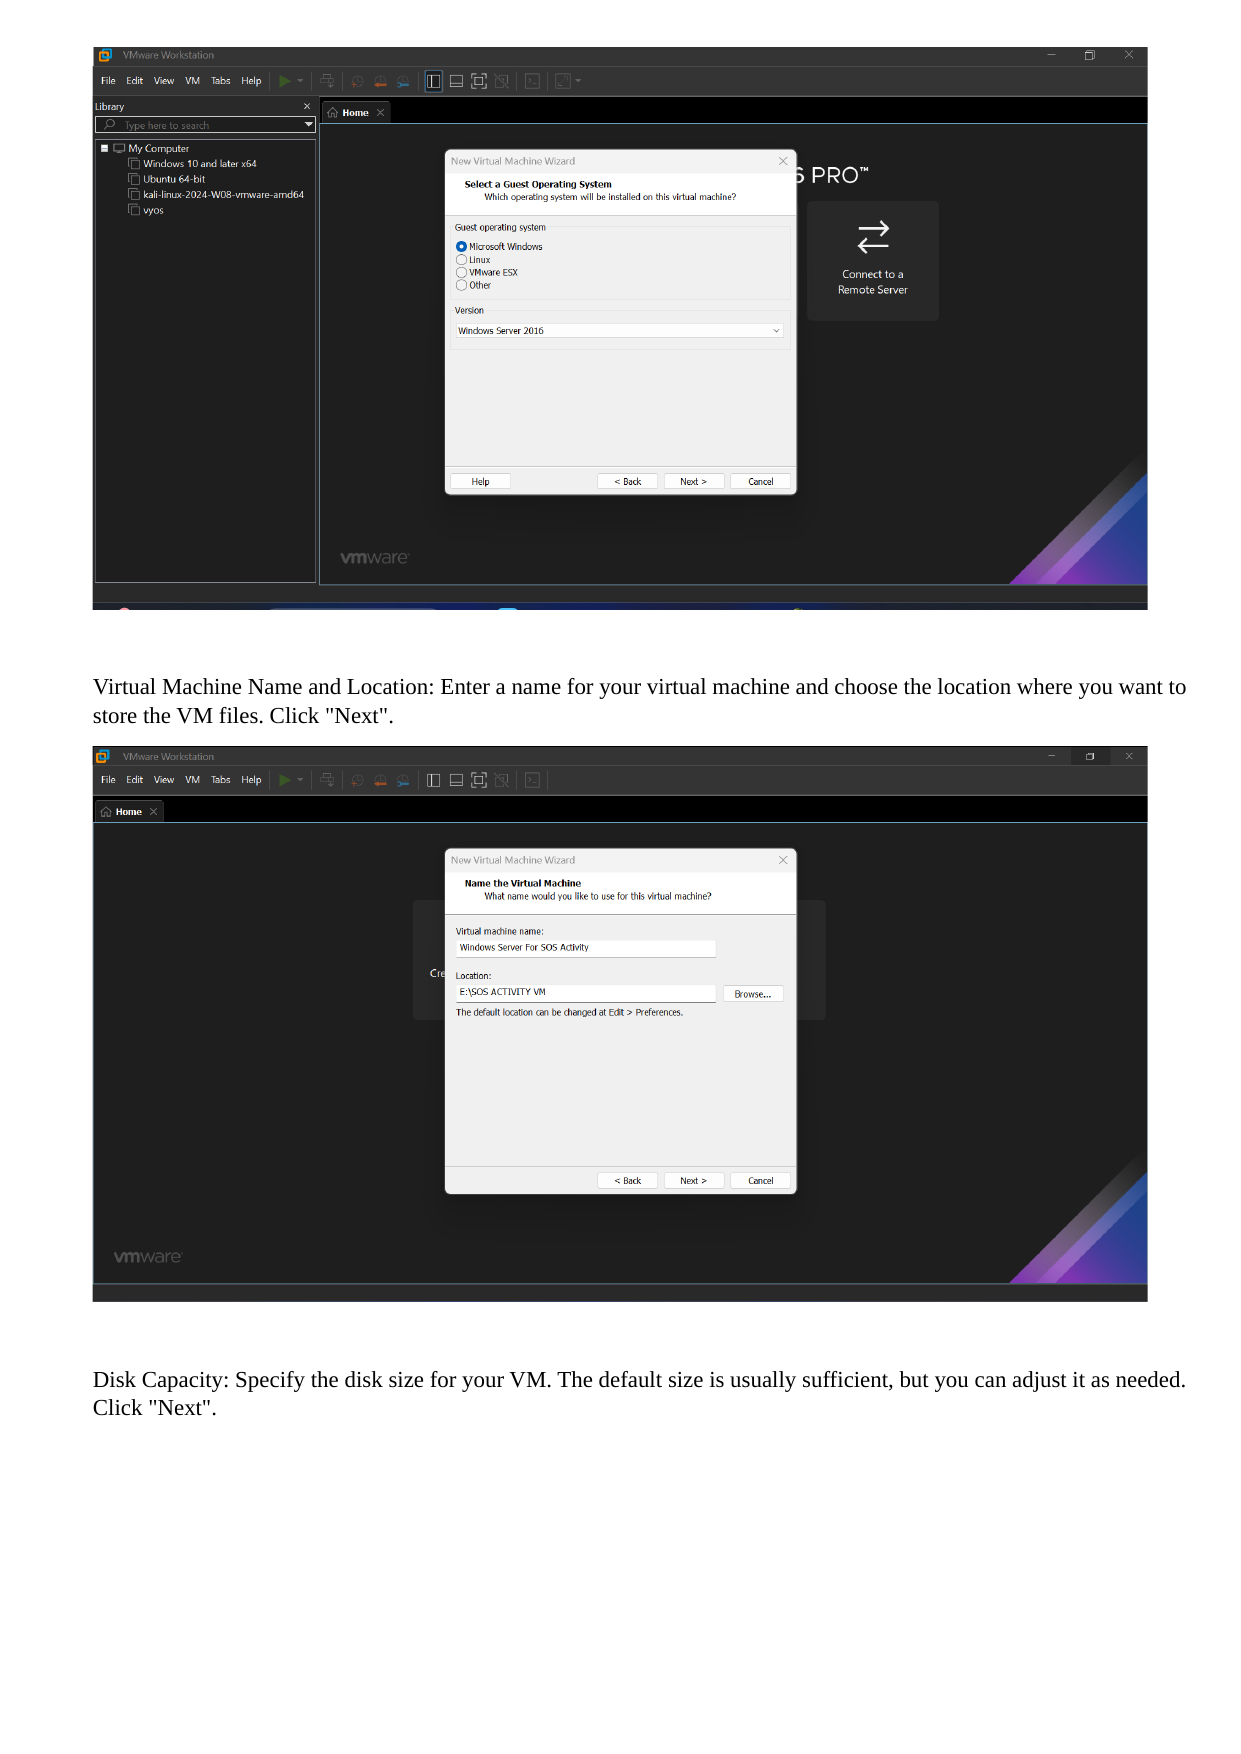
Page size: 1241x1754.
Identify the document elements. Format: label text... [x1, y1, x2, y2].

picture [92, 746, 1148, 1302]
text Disk Capacity: Specify the disk size for your VM. The default size is usually sufficient, but you can adjust it as needed. Click "Next". [93, 1366, 1193, 1421]
picture [92, 47, 1148, 610]
text Virtual Machine Name and Location: Enter a name for your virtual machine and choose the location where you want to store the VM files. Click "Next". [93, 673, 1193, 728]
